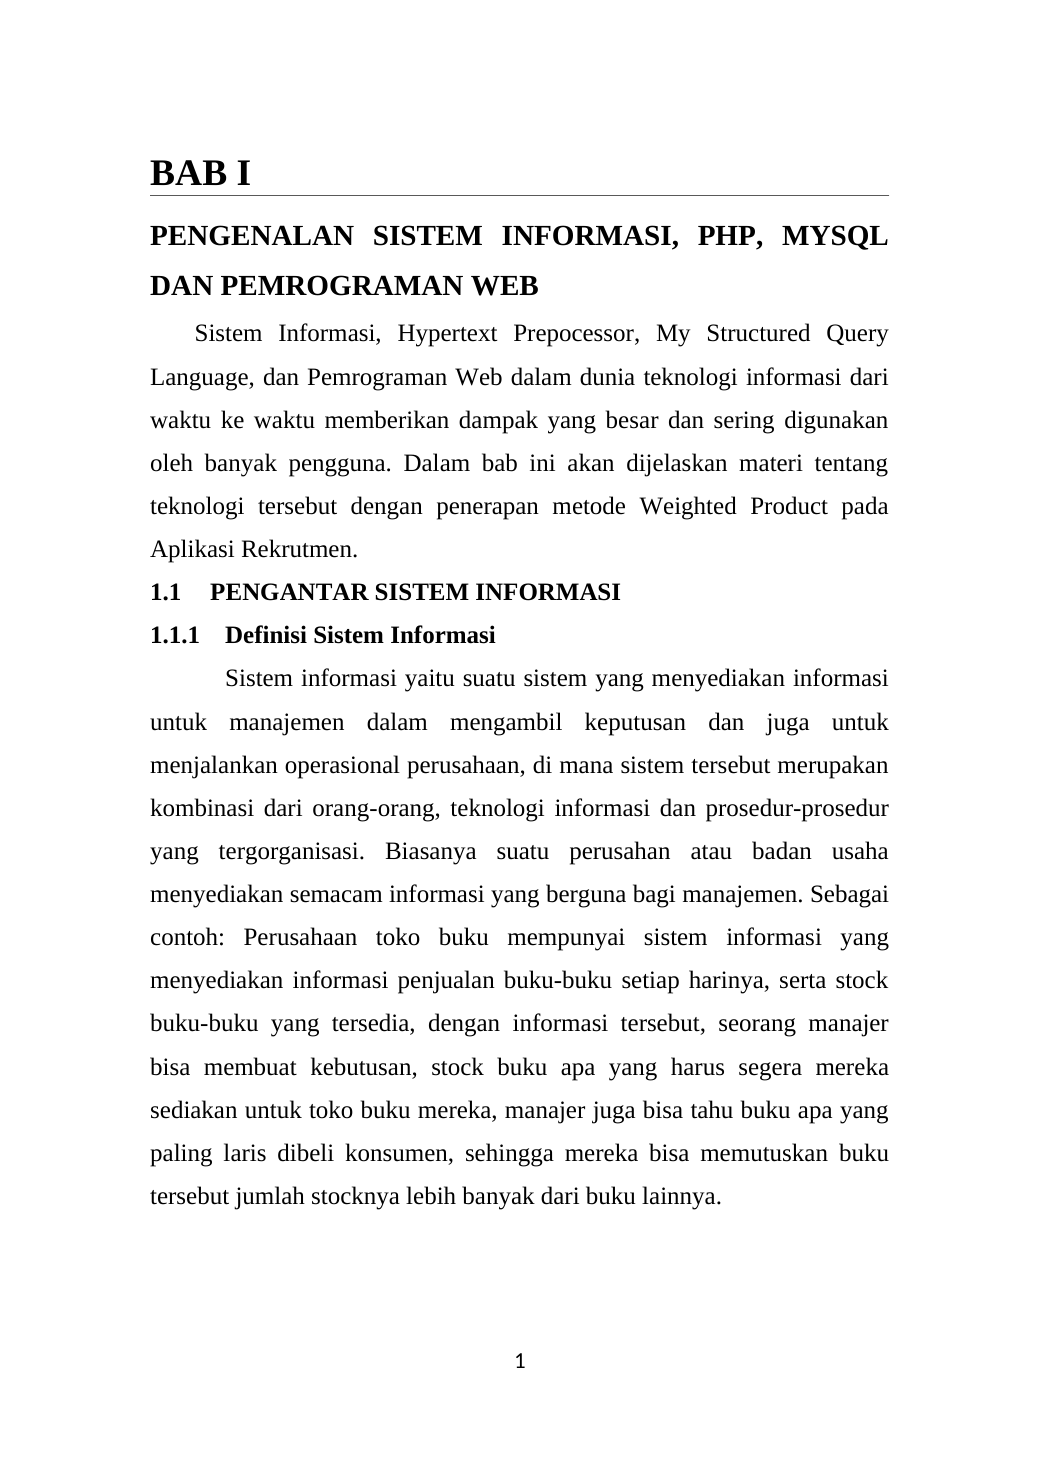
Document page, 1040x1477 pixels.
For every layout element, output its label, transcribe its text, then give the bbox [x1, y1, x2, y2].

text Sistem Informasi, Hypertext Prepocessor, My Structured Query Language, dan Pemrograman Web dalam dunia teknologi informasi dari waktu ke waktu memberikan dampak yang besar dan sering digunakan oleh banyak pengguna. Dalam bab ini akan dijelaskan materi tentang teknologi tersebut dengan penerapan metode Weighted Product pada Aplikasi Rekrutmen. [150, 318, 889, 563]
subtitle PENGENALAN SISTEM INFORMASI, PHP, MYSQL DAN PEMROGRAMAN WEB [150, 218, 889, 302]
subtitle PENGANTAR SISTEM INFORMASI [150, 577, 889, 606]
subtitle BAB I [150, 150, 889, 195]
subtitle Definisi Sistem Informasi [150, 620, 889, 649]
text Sistem informasi yaitu suatu sistem yang menyediakan informasi untuk manajemen dalam mengambil keputusan dan juga untuk menjalankan operasional perusahaan, di mana sistem tersebut merupakan kombinasi dari orang-orang, teknologi informasi dan prosedur-prosedur yang tergorganisasi. Biasanya suatu perusahan atau badan usaha menyediakan semacam informasi yang berguna bagi manajemen. Sebagai contoh: Perusahaan toko buku mempunyai sistem informasi yang menyediakan informasi penjualan buku-buku setiap harinya, serta stock buku-buku yang tersedia, dengan informasi tersebut, seorang manajer bisa membuat kebutusan, stock buku apa yang harus segera mereka sediakan untuk toko buku mereka, manajer juga bisa tahu buku apa yang paling laris dibeli konsumen, sehingga mereka bisa memutuskan buku tersebut jumlah stocknya lebih banyak dari buku lainnya. [150, 663, 889, 1210]
